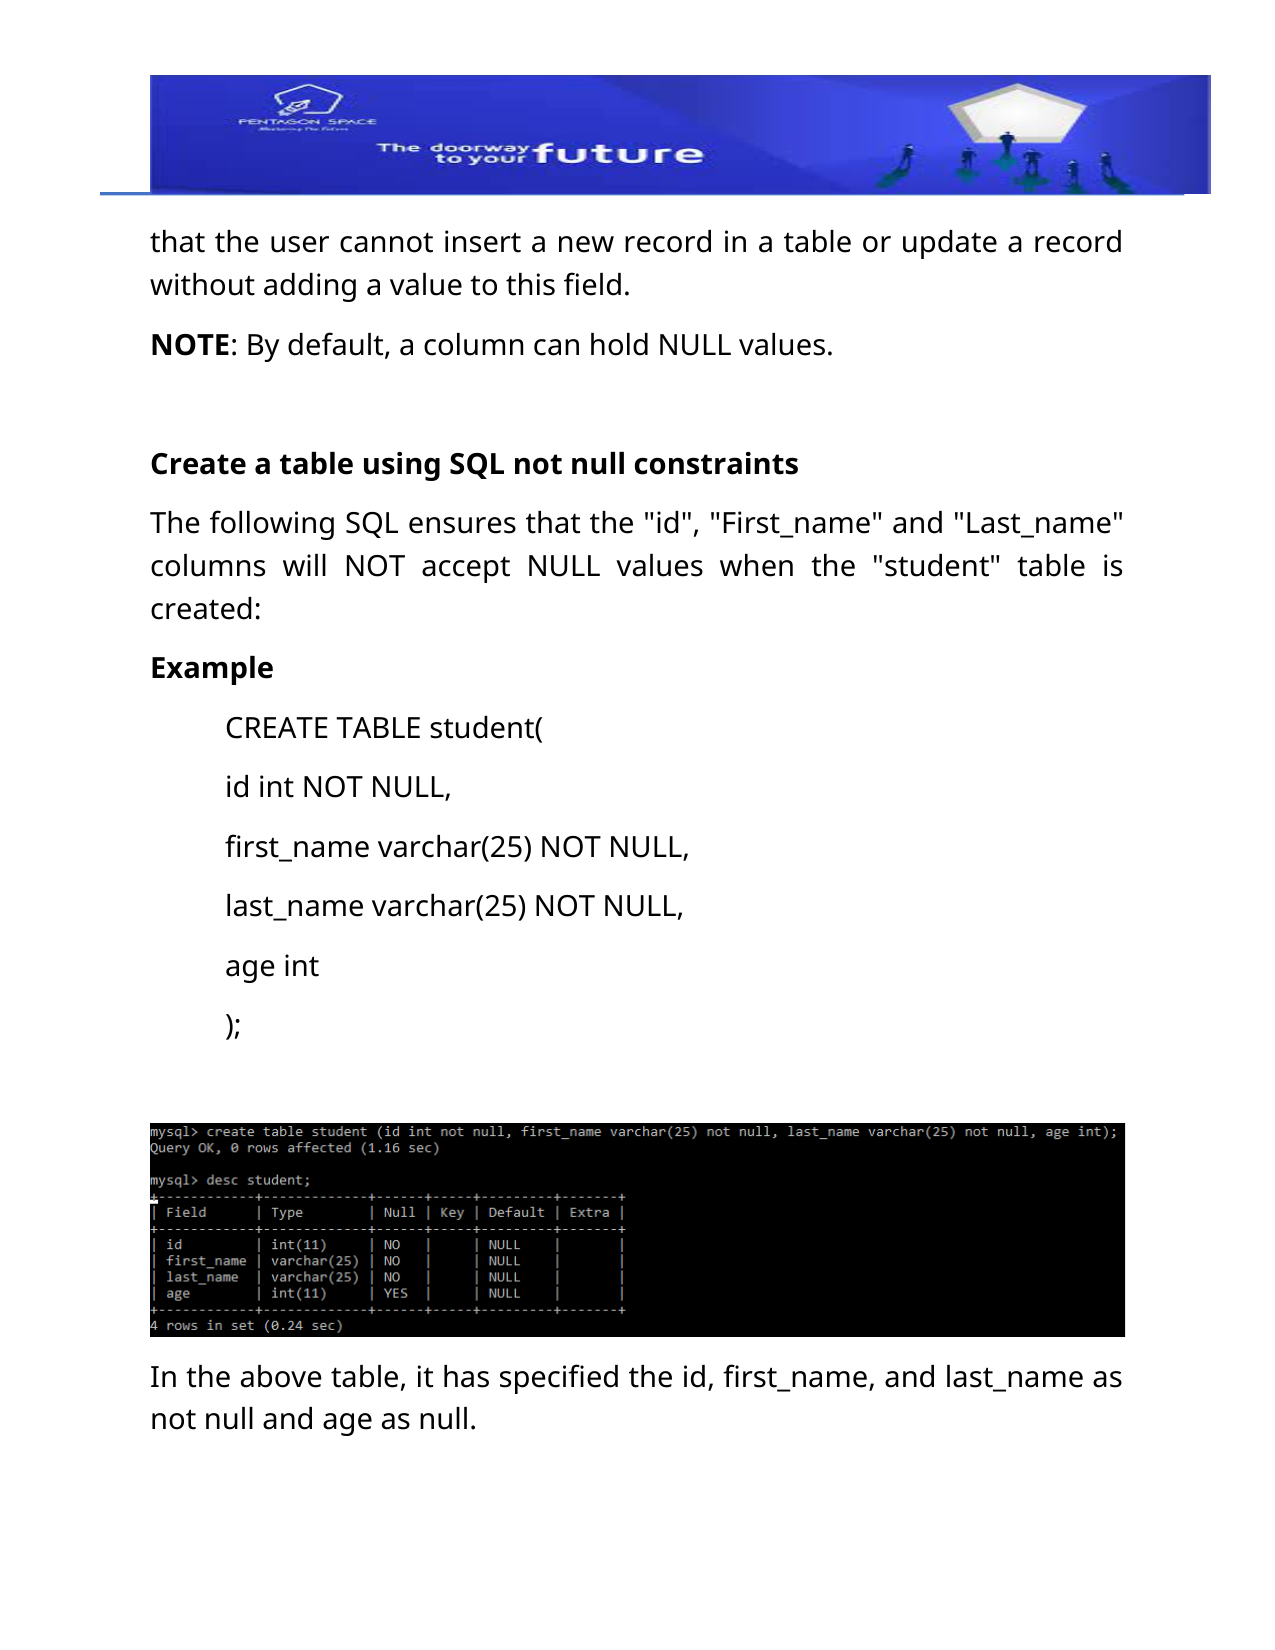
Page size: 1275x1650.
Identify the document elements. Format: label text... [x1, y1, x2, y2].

text age int [150, 945, 1125, 985]
text In the above table, it has specified the id, first_name, and last_name as not null and age as null. [150, 1356, 1125, 1438]
picture [150, 1123, 1125, 1337]
text NOTE: By default, a column can hold NULL values. [150, 324, 1125, 364]
text id int NOT NULL, [150, 767, 1125, 806]
text Example [150, 648, 1125, 687]
picture [150, 75, 1211, 194]
text Create a table using SQL not null constraints [150, 443, 1125, 483]
text first_name varchar(25) NOT NULL, [150, 826, 1125, 866]
text The following SQL ensures that the "id", "First_name" and "Last_name" columns will NOT accept NULL values when the "student" table is created: [150, 502, 1125, 628]
text CREATE TABLE student( [150, 707, 1125, 747]
text ); [150, 1004, 1125, 1044]
text last_name varchar(25) NOT NULL, [150, 886, 1125, 925]
